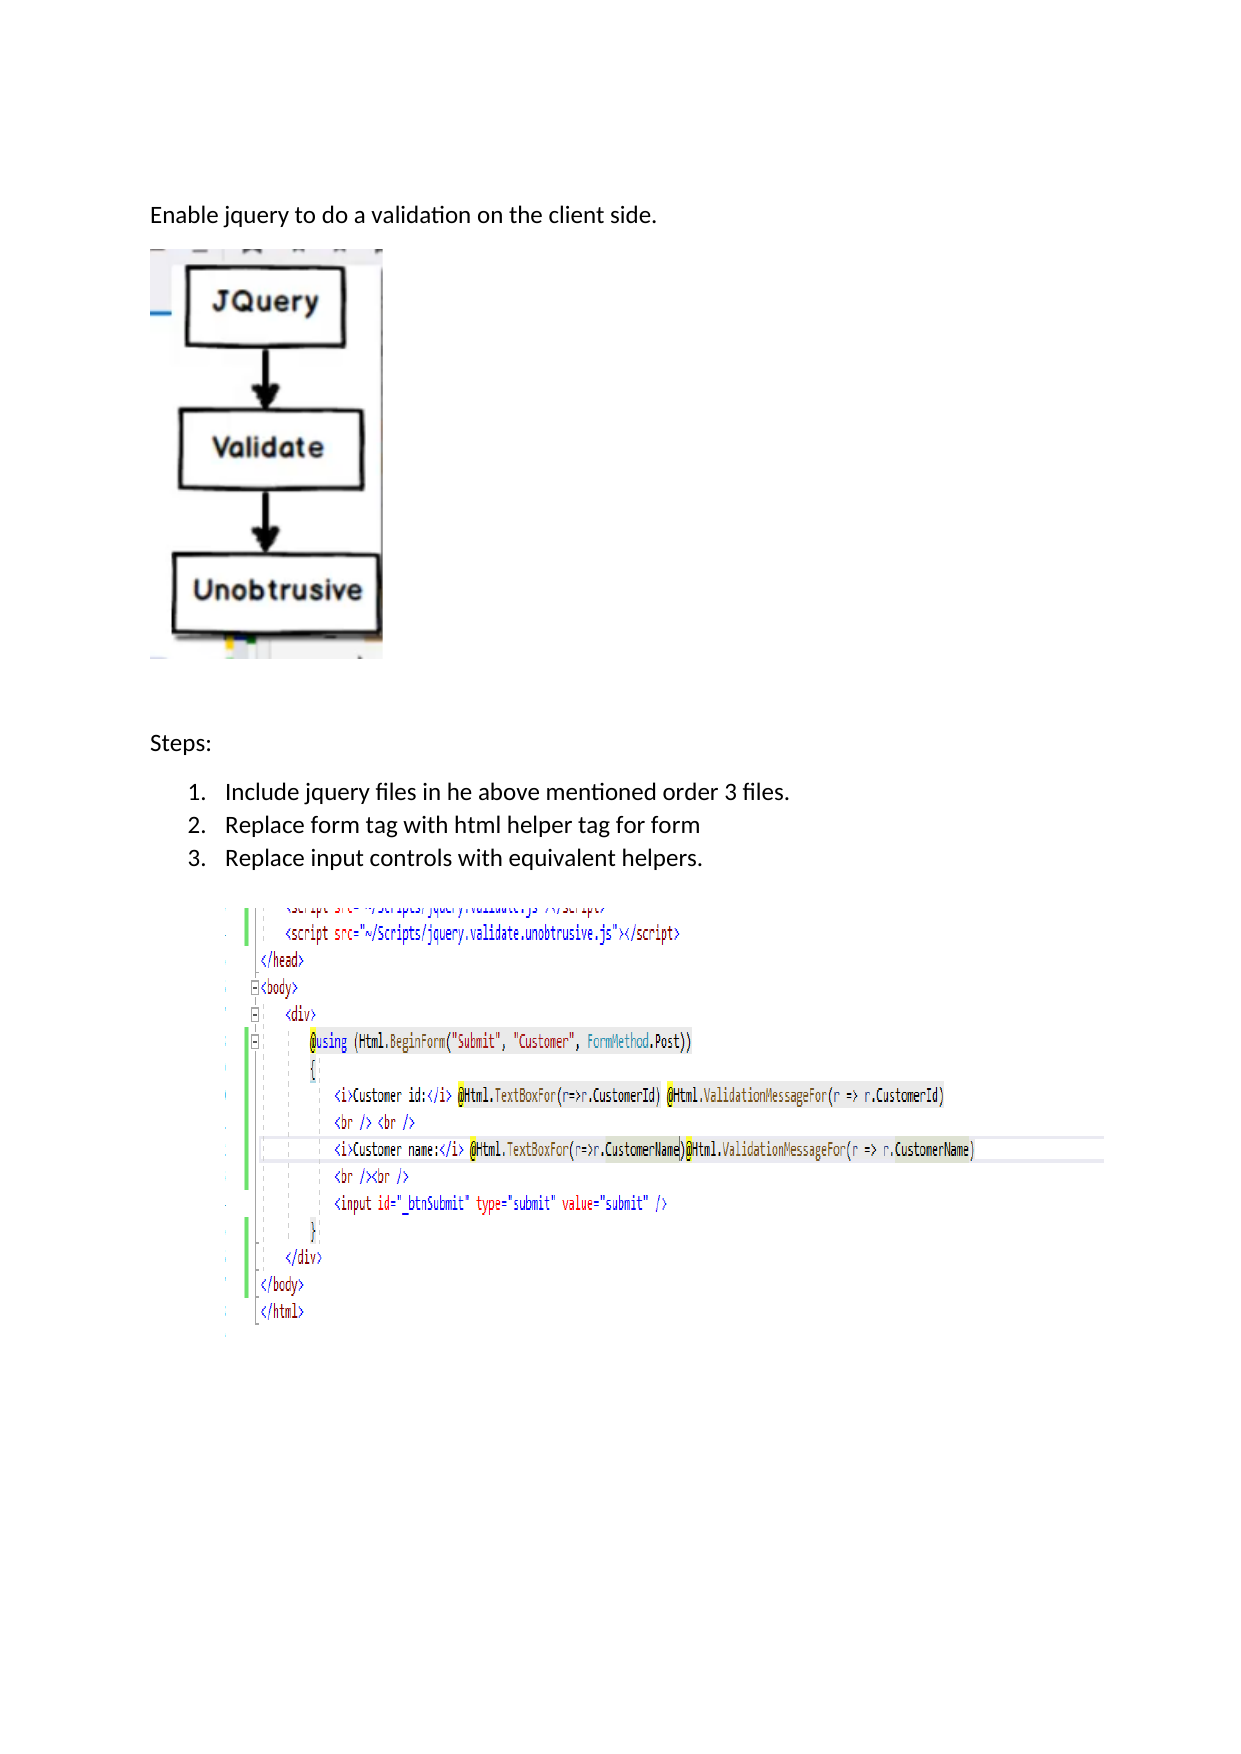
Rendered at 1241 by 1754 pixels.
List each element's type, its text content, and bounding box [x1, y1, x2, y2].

list Include jquery files in he above mentioned order 3 files. [187, 777, 1090, 807]
picture [225, 908, 1104, 1337]
list Replace form tag with html helper tag for form [187, 809, 1090, 840]
text Steps: [150, 727, 1090, 757]
text Enable jquery to do a validation on the client side. [150, 199, 1090, 230]
list Replace input controls with equivalent helpers. [187, 842, 1090, 873]
picture [150, 249, 383, 659]
